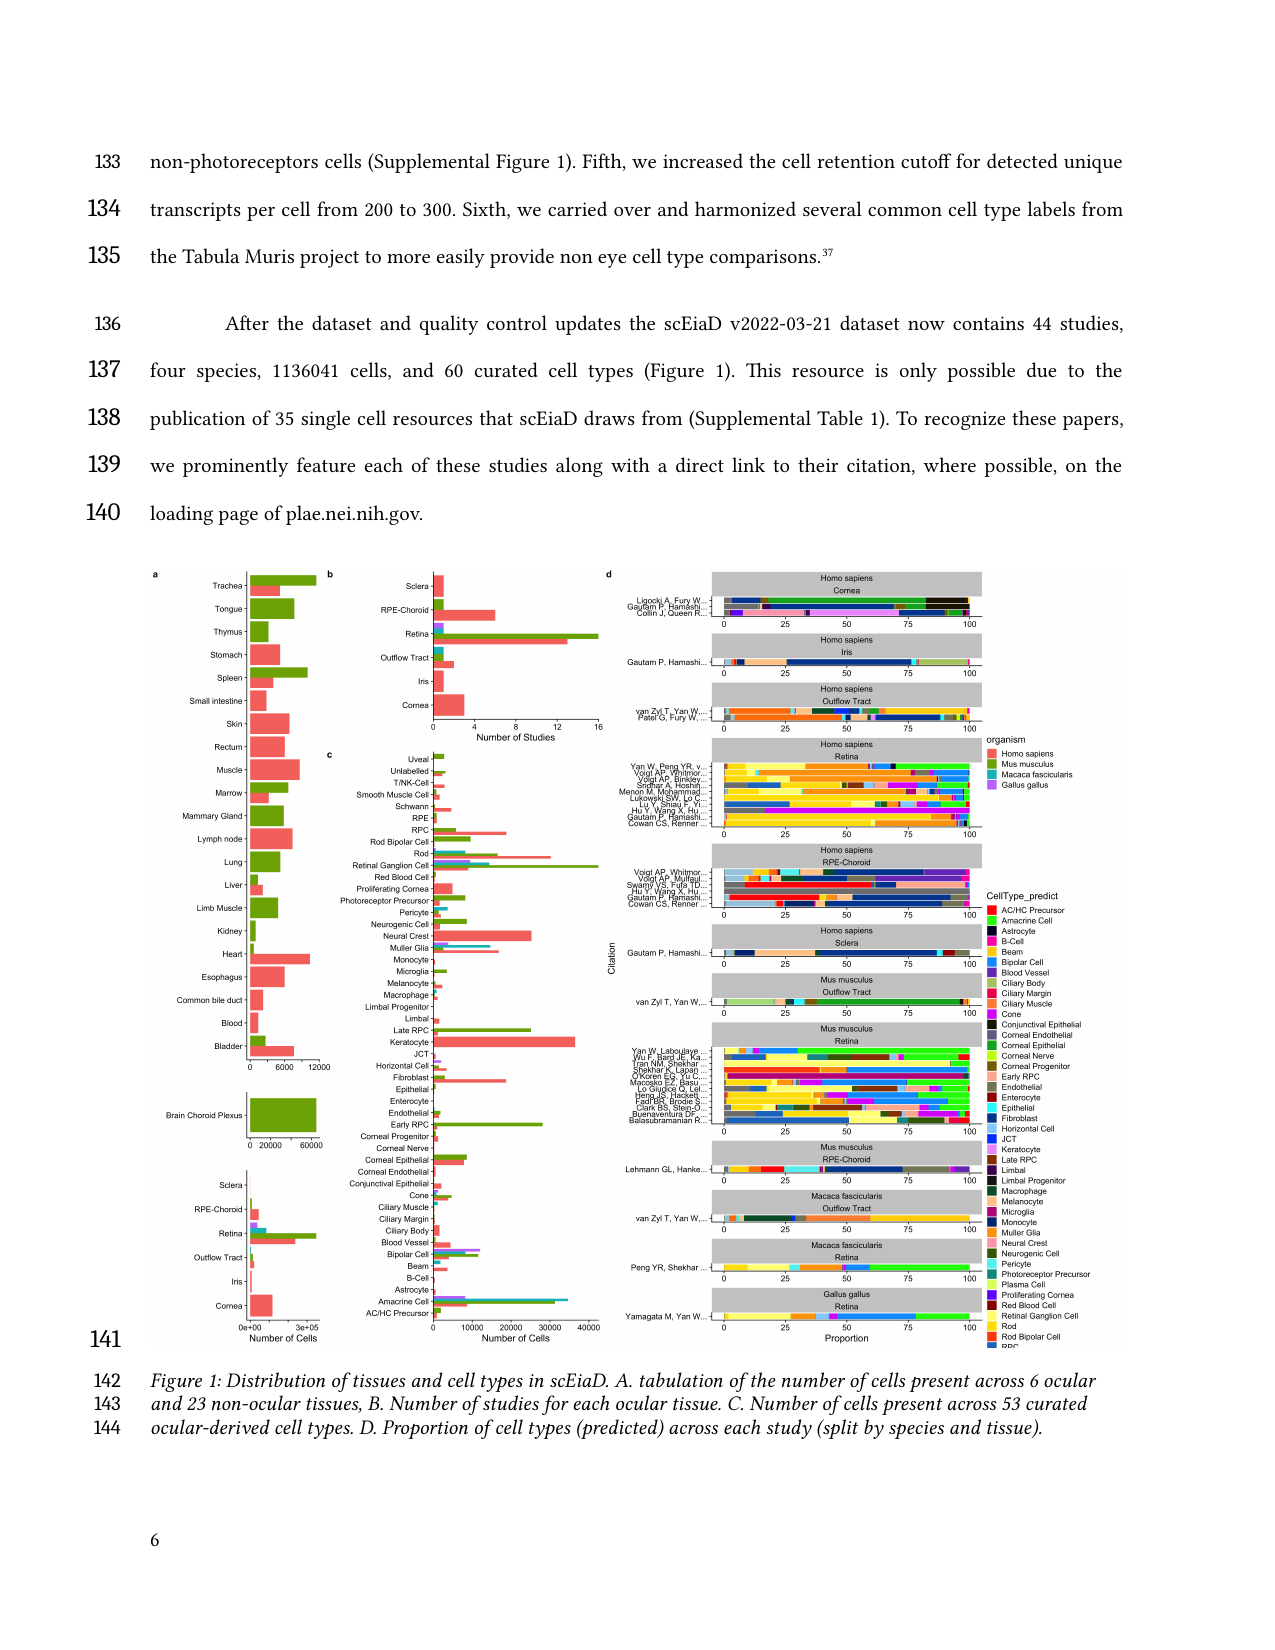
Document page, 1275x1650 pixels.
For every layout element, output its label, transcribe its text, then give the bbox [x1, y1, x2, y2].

text After the dataset and quality control updates the scEiaD v2022-03-21 dataset now contains 44 studies, four species, 1136041 cells, and 60 curated cell types (Figure 1). This resource is only possible due to the publication of 35 single cell resources that scEiaD draws from (Supplemental Table 1). To recognize these papers, we prominently feature each of these studies along with a direct link to their citation, where possible, on the loading page of plae.nei.nih.gov. [150, 311, 1125, 525]
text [150, 150, 1125, 269]
picture [150, 567, 1125, 1348]
text Figure 1: Distribution of tissues and cell types in scEiaD. A. tabulation of the number of cells present across 6 ocular and 23 non-ocular tissues, B. Number of studies for each ocular tissue. C. Number of cells present across 53 curated ocular-derived cell types. D. Proportion of cell types (predicted) across each study (split by species and tissue). [150, 1368, 1125, 1439]
